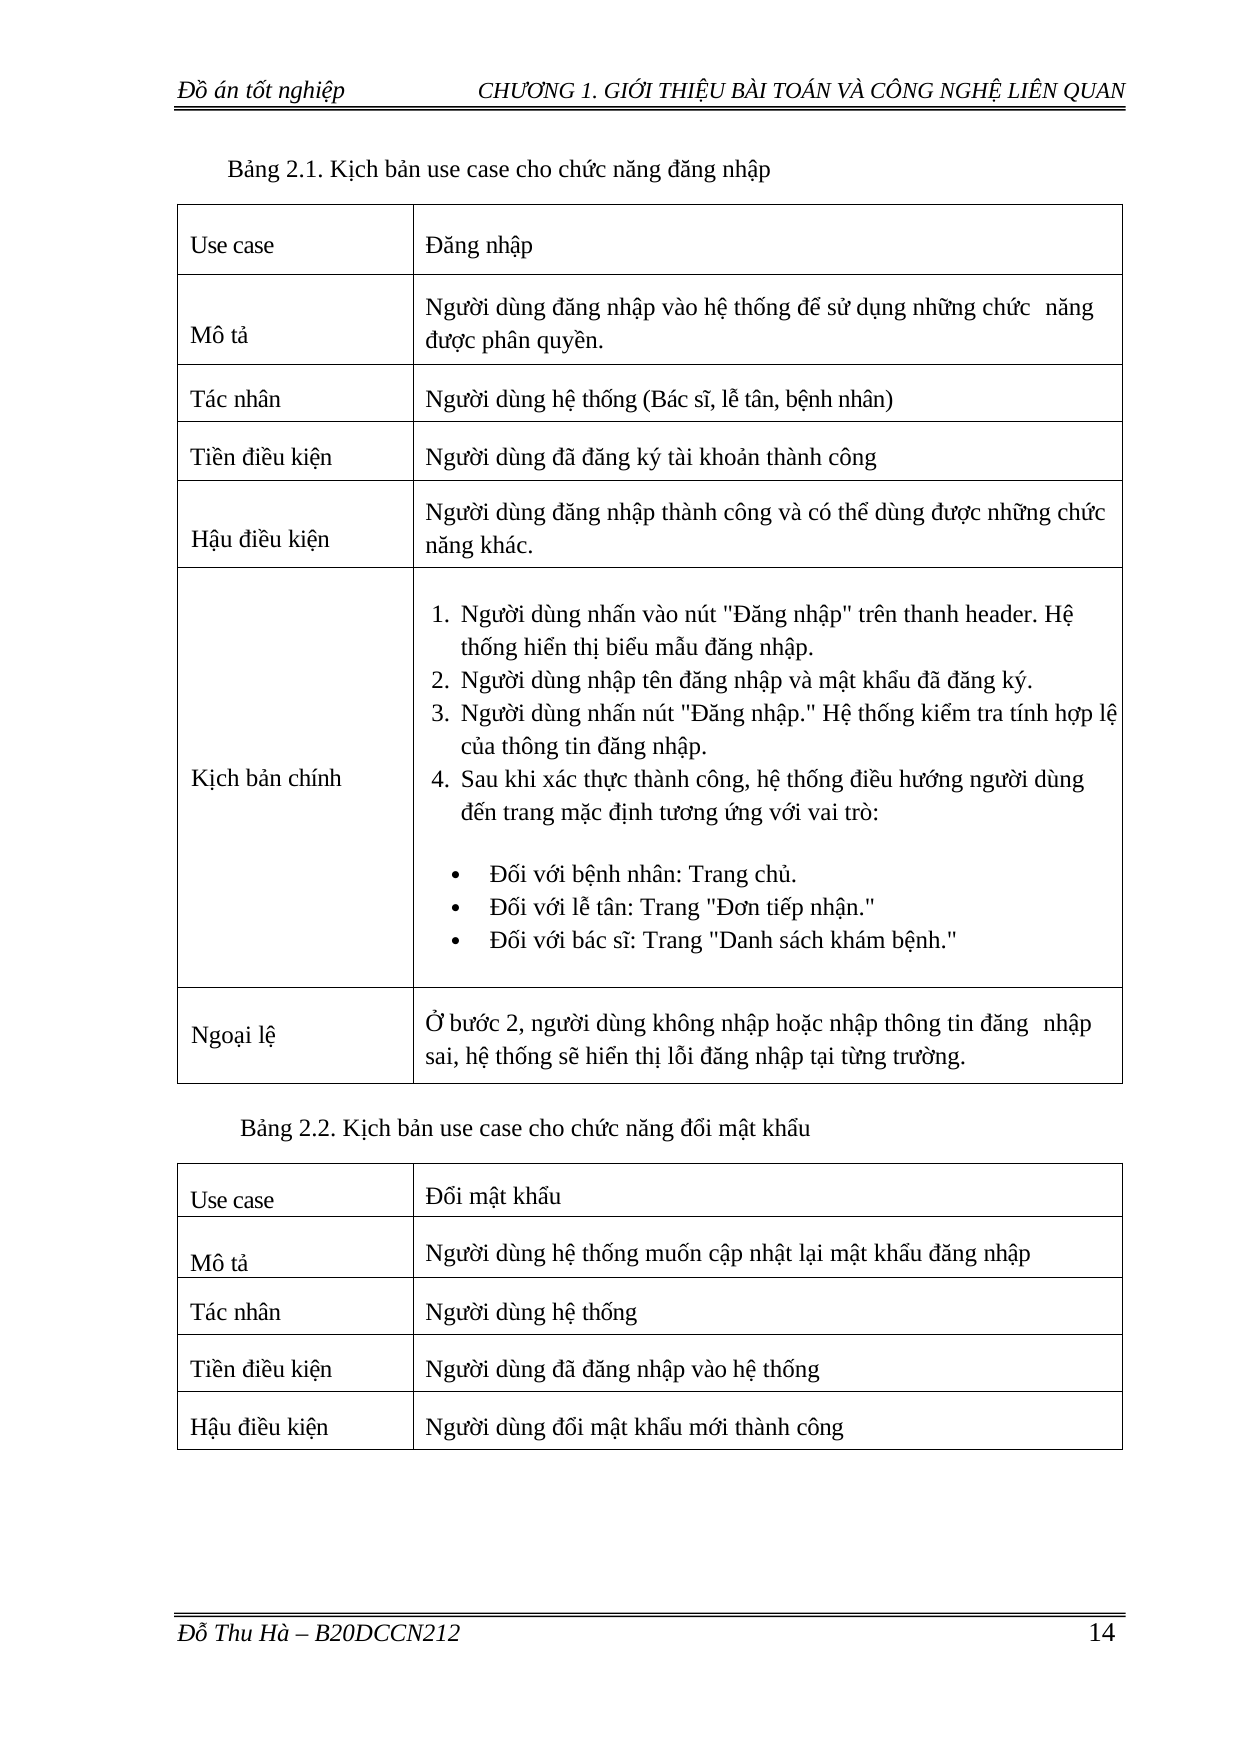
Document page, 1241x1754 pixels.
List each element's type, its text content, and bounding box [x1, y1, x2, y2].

table_cell Hậu điều kiện [178, 481, 413, 567]
table_cell Người dùng nhấn vào nút "Đăng nhập" trên thanh header. Hệ thống hiển thị biểu mẫu đăng nhập. Người dùng nhập tên đăng nhập và mật khẩu đã đăng ký. Người dùng nhấn nút "Đăng nhập." Hệ thống kiểm tra tính hợp lệ của thông tin đăng nhập. Sau khi xác thực thành công, hệ thống điều hướng người dùng đến trang mặc định tương ứng với vai trò: Đối với bệnh nhân: Trang chủ. Đối với lễ tân: Trang "Đơn tiếp nhận." Đối với bác sĩ: Trang "Danh sách khám bệnh." [414, 568, 1122, 987]
table_cell Tiền điều kiện [178, 422, 413, 480]
table_header Đổi mật khẩu [414, 1164, 1122, 1216]
table_cell Người dùng đổi mật khẩu mới thành công [414, 1392, 1122, 1449]
table_cell Người dùng đã đăng ký tài khoản thành công [414, 422, 1122, 480]
table_cell Ở bước 2, người dùng không nhập hoặc nhập thông tin đăng nhập sai, hệ thống sẽ hiển thị lỗi đăng nhập tại từng trường. [414, 988, 1122, 1083]
table_cell Tác nhân [178, 1278, 413, 1334]
table_cell Người dùng hệ thống [414, 1278, 1122, 1334]
table_cell Mô tả [178, 1217, 413, 1277]
table_cell Tiền điều kiện [178, 1335, 413, 1391]
table_header Use case [178, 205, 413, 273]
table_cell Người dùng hệ thống muốn cập nhật lại mật khẩu đăng nhập [414, 1217, 1122, 1277]
text Bảng 2.1. Kịch bản use case cho chức năng đăng nhập [165, 154, 1134, 183]
table_header Use case [178, 1164, 413, 1216]
table_cell Người dùng đăng nhập thành công và có thể dùng được những chức năng khác. [414, 481, 1122, 567]
table_cell Ngoại lệ [178, 988, 413, 1083]
table_cell Kịch bản chính [178, 568, 413, 987]
table_cell Tác nhân [178, 365, 413, 421]
table_cell Người dùng hệ thống (Bác sĩ, lễ tân, bệnh nhân) [414, 365, 1122, 421]
table_header Đăng nhập [414, 205, 1122, 273]
table_cell Người dùng đăng nhập vào hệ thống để sử dụng những chức năng được phân quyền. [414, 275, 1122, 364]
table_cell Hậu điều kiện [178, 1392, 413, 1449]
table_cell Mô tả [178, 275, 413, 364]
text Bảng 2.2. Kịch bản use case cho chức năng đổi mật khẩu [165, 1113, 1134, 1142]
table_cell Người dùng đã đăng nhập vào hệ thống [414, 1335, 1122, 1391]
